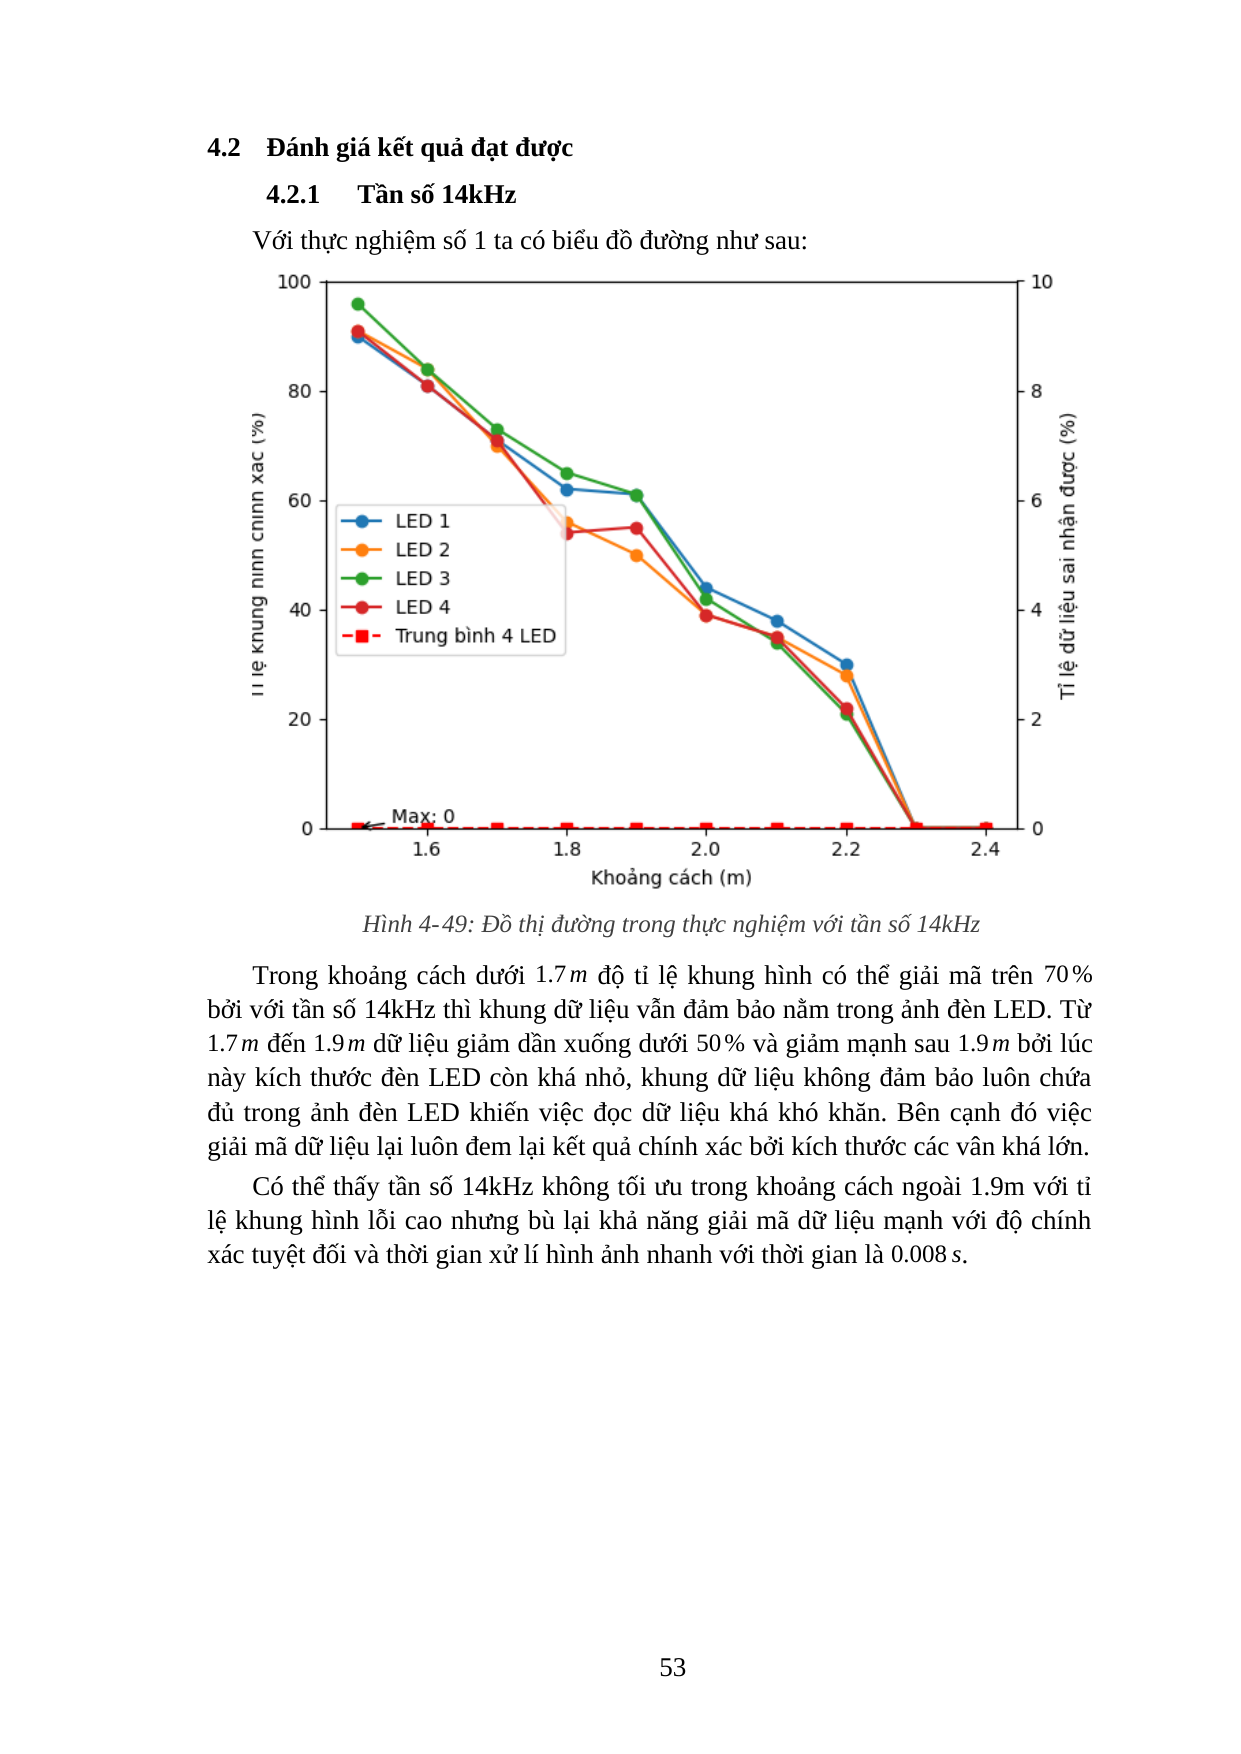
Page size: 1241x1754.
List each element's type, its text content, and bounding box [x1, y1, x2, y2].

text Có thể thấy tần số 14kHz không tối ưu trong khoảng cách ngoài 1.9m với tỉ lệ khung hình lỗi cao nhưng bù lại khả năng giải mã dữ liệu mạnh với độ chính xác tuyệt đối và thời gian xử lí hình ảnh nhanh với thời gian là . [207, 1170, 1093, 1270]
picture [252, 264, 1084, 901]
text Với thực nghiệm số 1 ta có biểu đồ đường như sau: [207, 224, 1093, 256]
subtitle Tần số 14kHz [266, 178, 1093, 209]
subtitle Đánh giá kết quả đạt được [207, 131, 1093, 162]
text Trong khoảng cách dưới độ tỉ lệ khung hình có thể giải mã trên bởi với tần số 14kHz thì khung dữ liệu vẫn đảm bảo nằm trong ảnh đèn LED. Từ đến dữ liệu giảm dần xuống dưới và giảm mạnh sau bởi lúc này kích thước đèn LED còn khá nhỏ, khung dữ liệu không đảm bảo luôn chứa đủ trong ảnh đèn LED khiến việc đọc dữ liệu khá khó khăn. Bên cạnh đó việc giải mã dữ liệu lại luôn đem lại kết quả chính xác bởi kích thước các vân khá lớn. [207, 959, 1093, 1161]
